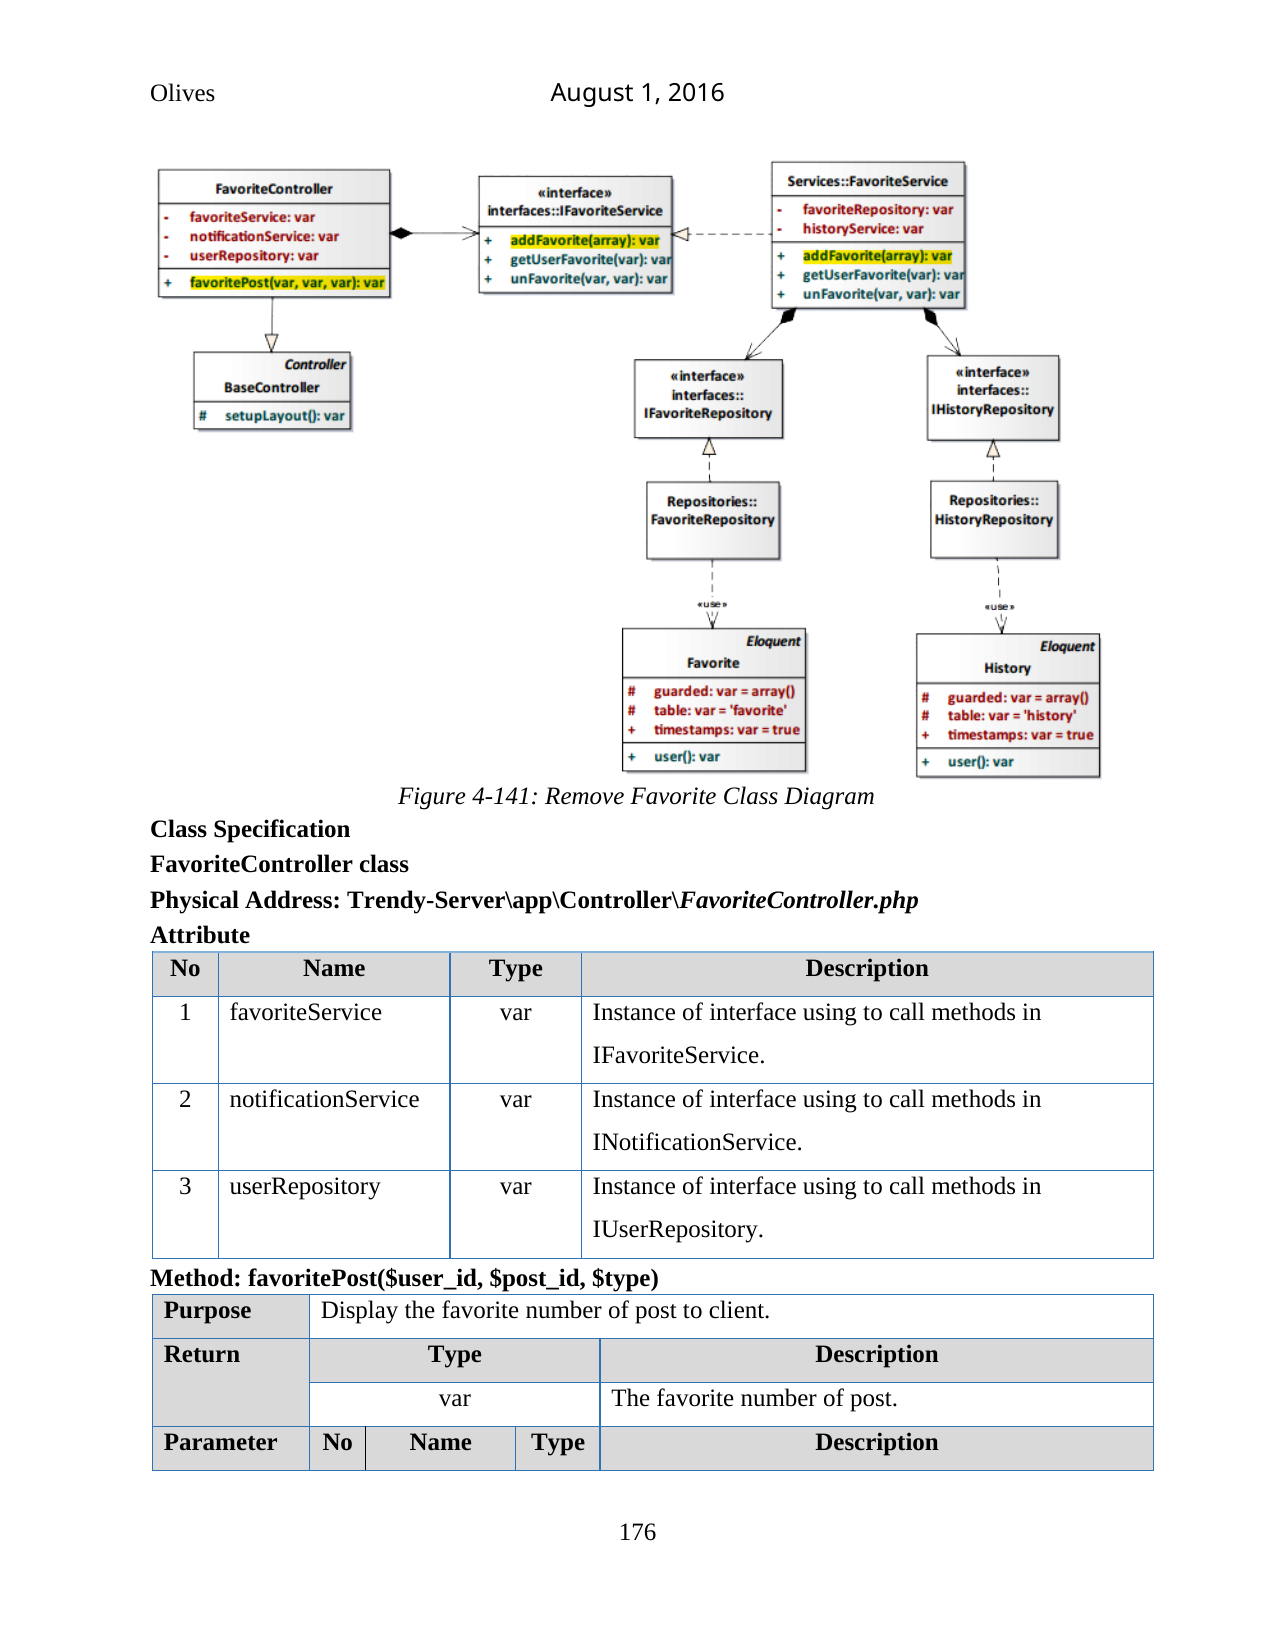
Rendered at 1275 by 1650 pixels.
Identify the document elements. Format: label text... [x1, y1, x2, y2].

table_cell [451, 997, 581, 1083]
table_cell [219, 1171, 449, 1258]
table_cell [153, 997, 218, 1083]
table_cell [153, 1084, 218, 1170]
picture [790, 789, 799, 796]
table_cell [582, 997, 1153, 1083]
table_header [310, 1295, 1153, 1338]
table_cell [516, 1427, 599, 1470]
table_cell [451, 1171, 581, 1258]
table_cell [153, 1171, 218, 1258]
subtitle Attribute [150, 920, 1125, 949]
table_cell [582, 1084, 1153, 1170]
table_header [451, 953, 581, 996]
subtitle Method: favoritePost($user_id, $post_id, $type) [150, 1263, 1125, 1292]
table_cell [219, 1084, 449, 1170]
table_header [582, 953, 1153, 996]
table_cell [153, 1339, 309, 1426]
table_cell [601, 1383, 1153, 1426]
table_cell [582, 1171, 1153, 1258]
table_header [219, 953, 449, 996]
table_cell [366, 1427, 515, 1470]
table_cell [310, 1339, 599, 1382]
picture [551, 789, 557, 796]
subtitle FavoriteController class [150, 849, 1125, 878]
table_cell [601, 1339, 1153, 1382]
subtitle Class Specification [150, 814, 1125, 843]
subtitle Physical Address: Trendy-Server\app\Controller\FavoriteController.php [150, 885, 1125, 913]
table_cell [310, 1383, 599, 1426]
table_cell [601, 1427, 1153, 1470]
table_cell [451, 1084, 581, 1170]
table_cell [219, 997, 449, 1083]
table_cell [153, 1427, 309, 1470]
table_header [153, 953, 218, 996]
picture [150, 150, 1125, 796]
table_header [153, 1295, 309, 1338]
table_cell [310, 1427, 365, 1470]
